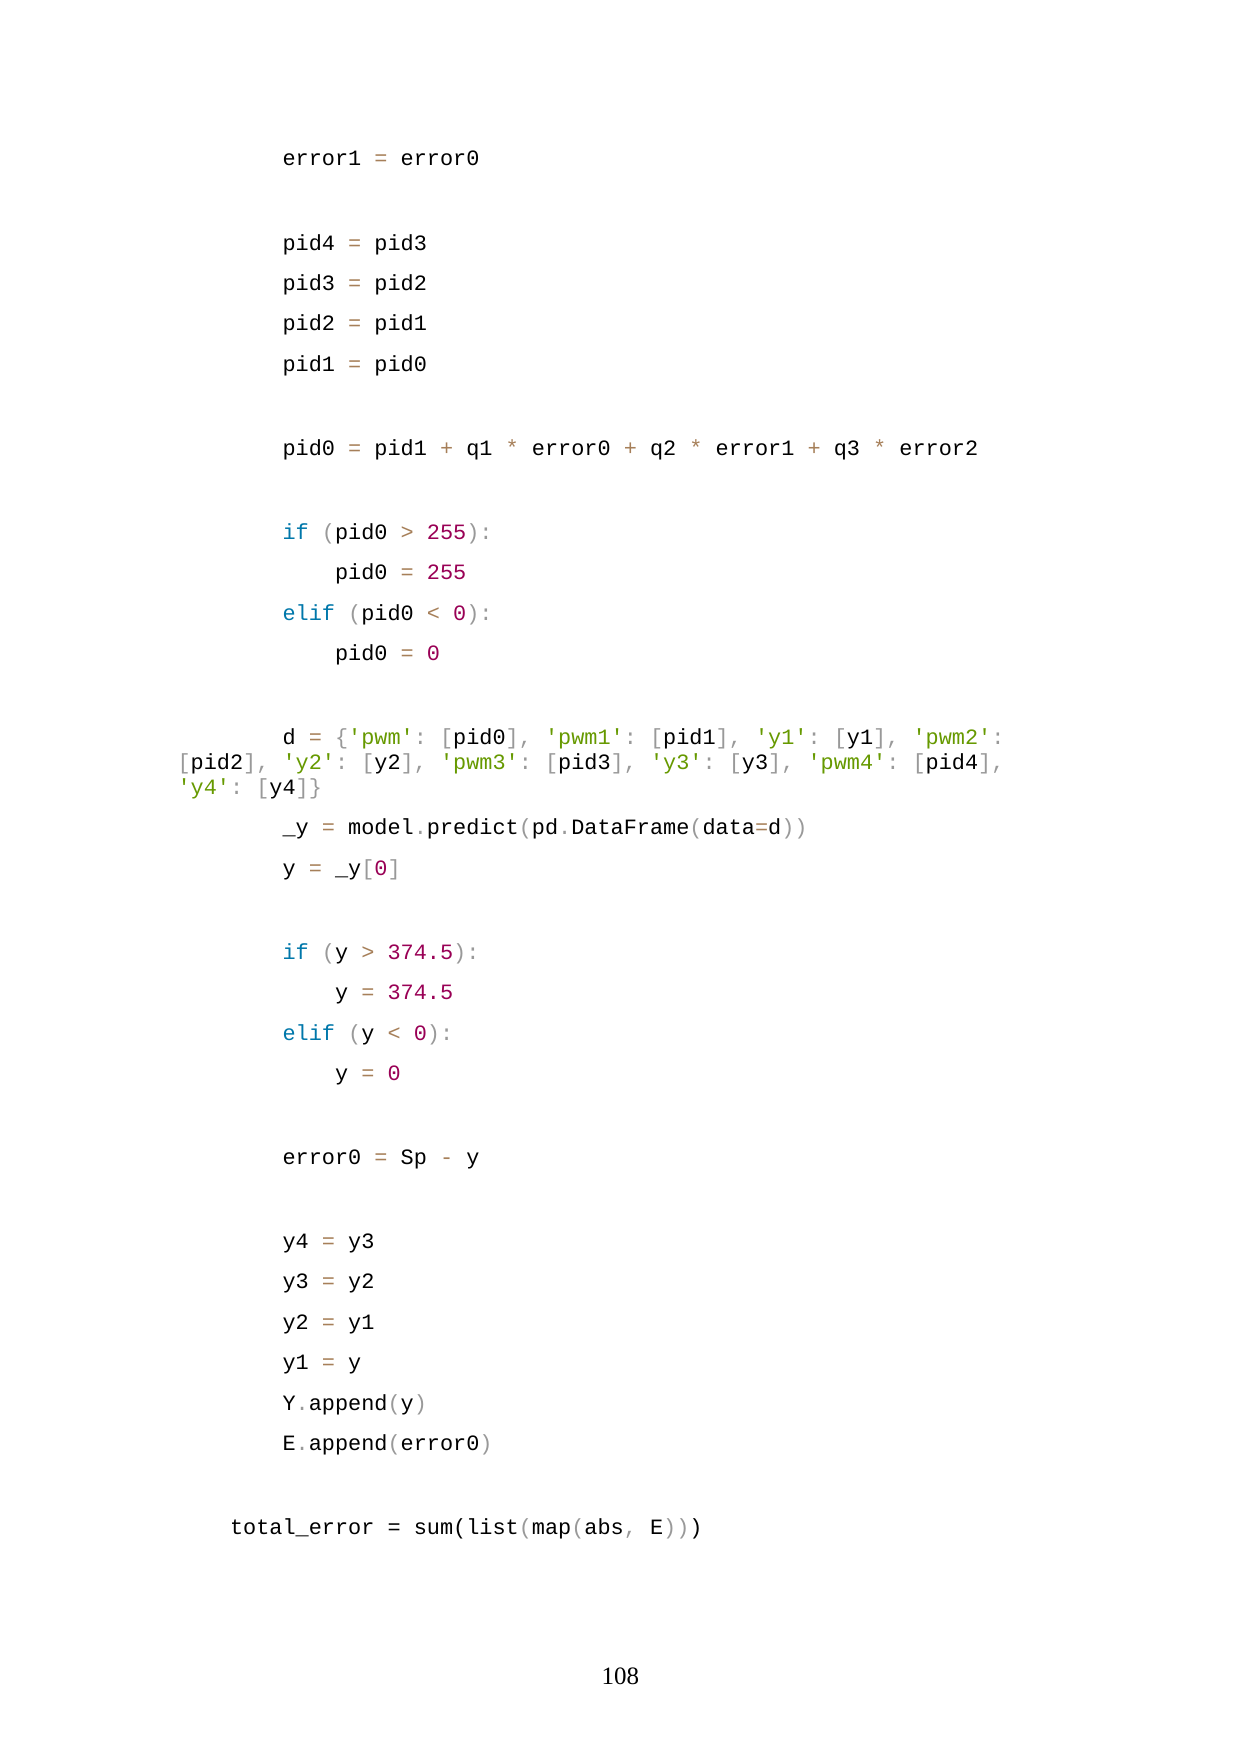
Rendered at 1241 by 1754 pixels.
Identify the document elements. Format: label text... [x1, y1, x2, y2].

text Y.append(y) [177, 1392, 1047, 1417]
text y1 = y [177, 1351, 1047, 1376]
text pid0 = 255 [177, 561, 1047, 586]
text pid1 = pid0 [177, 353, 1047, 378]
text pid0 = 0 [177, 642, 1047, 667]
text pid0 = pid1 + q1 * error0 + q2 * error1 + q3 * error2 [177, 437, 1047, 462]
text y3 = y2 [177, 1271, 1047, 1295]
text _y = model.predict(pd.DataFrame(data=d)) [177, 816, 1047, 841]
text y2 = y1 [177, 1311, 1047, 1336]
text pid2 = pid1 [177, 312, 1047, 337]
text pid3 = pid2 [177, 272, 1047, 297]
text y4 = y3 [177, 1230, 1047, 1255]
text E.append(error0) [177, 1432, 1047, 1457]
text elif (pid0 < 0): [177, 602, 1047, 627]
text total_error = sum(list(map(abs, E))) [177, 1516, 1047, 1541]
text if (pid0 > 255): [177, 521, 1047, 546]
text y = _y[0] [177, 857, 1047, 882]
text y = 374.5 [177, 981, 1047, 1006]
text y = 0 [177, 1062, 1047, 1087]
text error1 = error0 [177, 148, 1047, 172]
text error0 = Sp - y [177, 1146, 1047, 1171]
text elif (y < 0): [177, 1022, 1047, 1046]
text if (y > 374.5): [177, 941, 1047, 966]
text d = {'pwm': [pid0], 'pwm1': [pid1], 'y1': [y1], 'pwm2': [pid2], 'y2': [y2], 'pwm3': [pid3], 'y3': [y3], 'pwm4': [pid4], 'y4': [y4]} [177, 726, 1047, 801]
text pid4 = pid3 [177, 232, 1047, 256]
